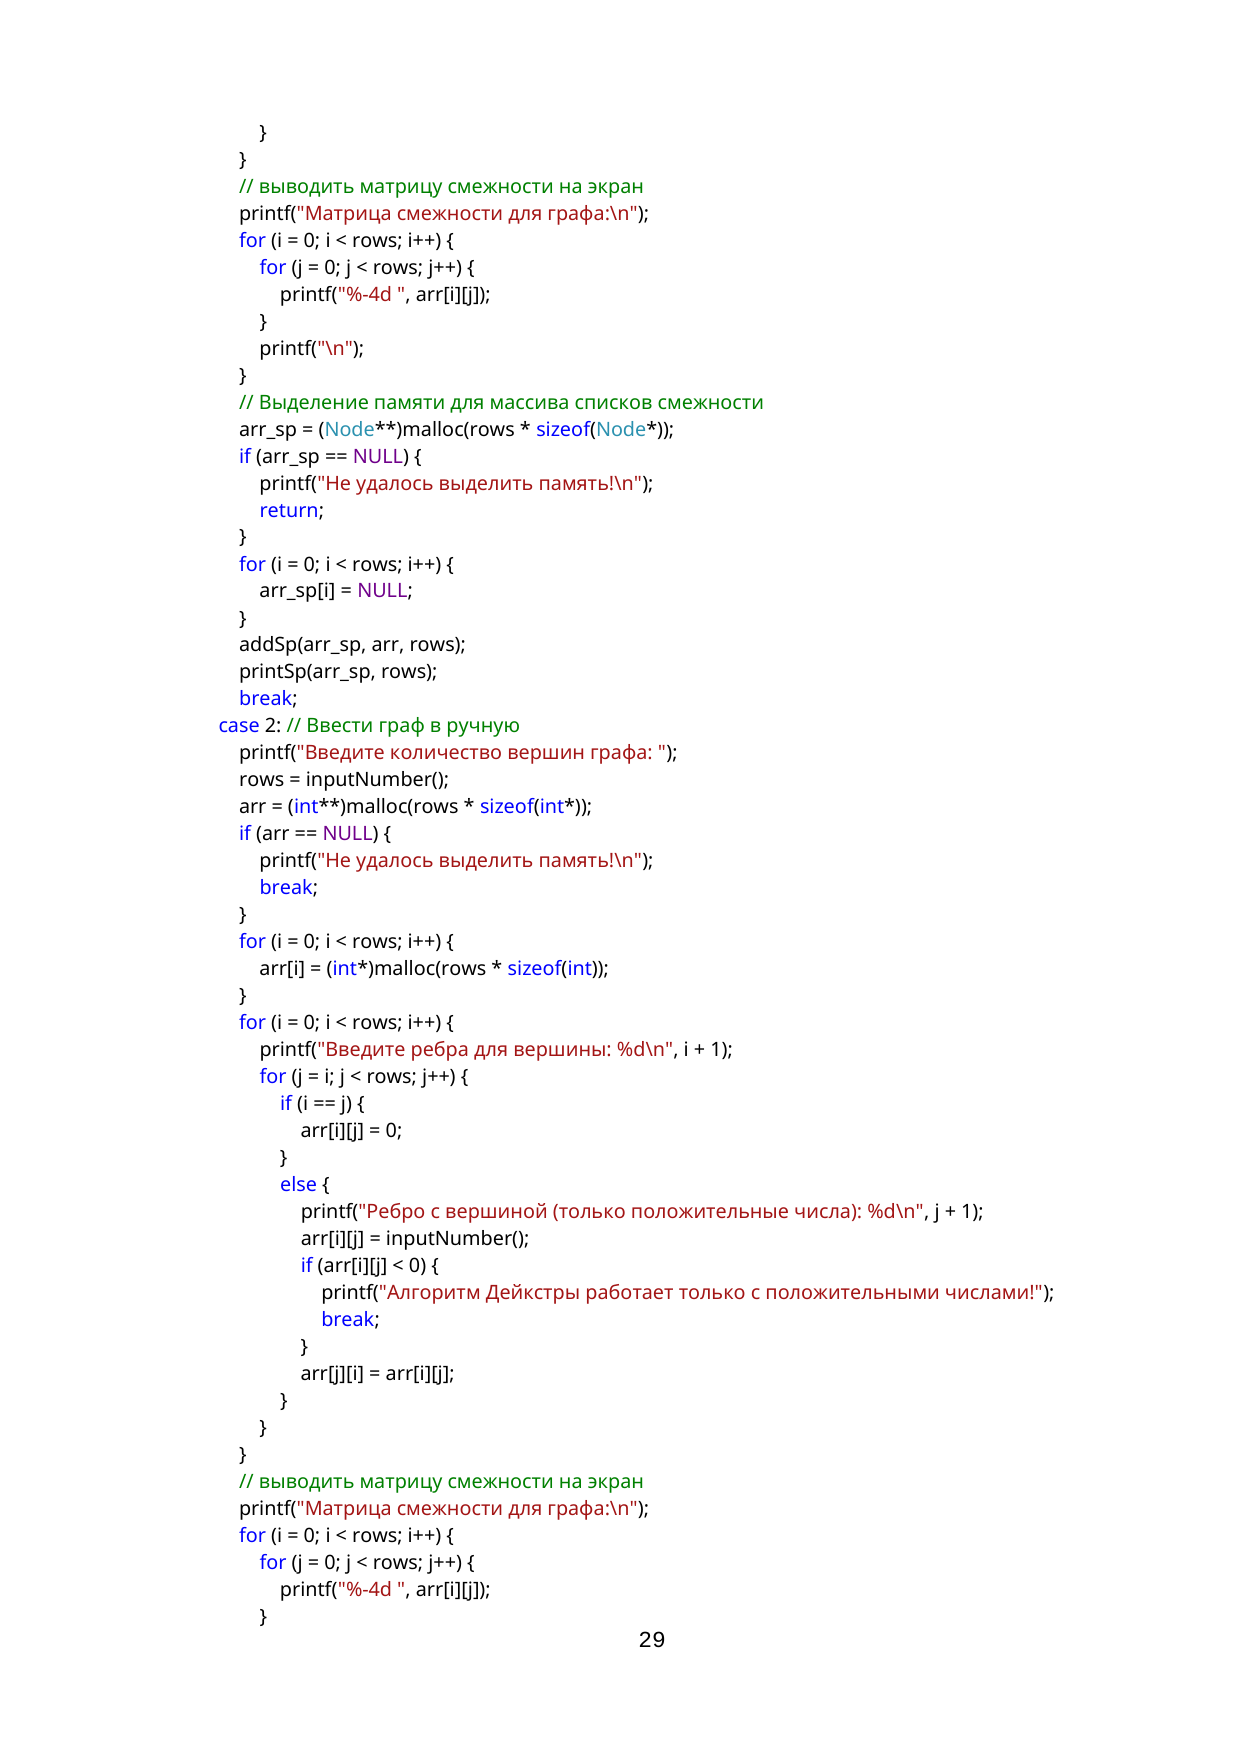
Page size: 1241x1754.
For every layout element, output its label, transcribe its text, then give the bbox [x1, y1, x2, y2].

text arr_sp[i] = NULL; [177, 577, 1152, 604]
text printf("Введите ребра для вершины: %d\n", i + 1); [177, 1035, 1152, 1062]
text printf("Не удалось выделить память!\n"); [177, 847, 1152, 873]
text printf("%-4d ", arr[i][j]); [177, 280, 1152, 307]
text // выводить матрицу смежности на экран [177, 172, 1152, 199]
text if (i == j) { [177, 1089, 1152, 1116]
text arr[i] = (int*)malloc(rows * sizeof(int)); [177, 954, 1152, 981]
text for (j = 0; j < rows; j++) { [177, 253, 1152, 280]
text } [177, 1332, 1152, 1359]
text if (arr_sp == NULL) { [177, 442, 1152, 469]
text break; [177, 1305, 1152, 1332]
text break; [177, 685, 1152, 712]
text case 2: // Ввести граф в ручную [177, 712, 1152, 739]
text } [177, 604, 1152, 631]
text if (arr == NULL) { [177, 819, 1152, 847]
text // Выделение памяти для массива списков смежности [177, 388, 1152, 415]
text printSp(arr_sp, rows); [177, 658, 1152, 685]
text for (i = 0; i < rows; i++) { [177, 927, 1152, 954]
text arr = (int**)malloc(rows * sizeof(int*)); [177, 793, 1152, 819]
text // выводить матрицу смежности на экран [177, 1467, 1152, 1494]
text } [177, 981, 1152, 1008]
text arr[i][j] = 0; [177, 1116, 1152, 1143]
text return; [177, 496, 1152, 523]
text printf("Введите количество вершин графа: "); [177, 739, 1152, 766]
text printf("Не удалось выделить память!\n"); [177, 469, 1152, 496]
text for (j = 0; j < rows; j++) { [177, 1548, 1152, 1575]
text } [177, 145, 1152, 172]
text for (i = 0; i < rows; i++) { [177, 1521, 1152, 1548]
text printf("Матрица смежности для графа:\n"); [177, 199, 1152, 226]
text printf("\n"); [177, 334, 1152, 361]
text } [177, 361, 1152, 388]
text } [177, 1602, 1152, 1629]
text break; [177, 873, 1152, 901]
text } [177, 523, 1152, 550]
text printf("%-4d ", arr[i][j]); [177, 1575, 1152, 1602]
text printf("Матрица смежности для графа:\n"); [177, 1494, 1152, 1521]
text } [177, 1143, 1152, 1170]
text } [177, 118, 1152, 145]
text arr_sp = (Node**)malloc(rows * sizeof(Node*)); [177, 415, 1152, 442]
text rows = inputNumber(); [177, 766, 1152, 793]
text if (arr[i][j] < 0) { [177, 1251, 1152, 1278]
text } [177, 1440, 1152, 1467]
text for (i = 0; i < rows; i++) { [177, 1008, 1152, 1035]
text printf("Ребро с вершиной (только положительные числа): %d\n", j + 1); [177, 1197, 1152, 1224]
text } [177, 1413, 1152, 1440]
text } [177, 901, 1152, 927]
text addSp(arr_sp, arr, rows); [177, 631, 1152, 658]
text arr[j][i] = arr[i][j]; [177, 1359, 1152, 1386]
text for (i = 0; i < rows; i++) { [177, 550, 1152, 577]
text else { [177, 1170, 1152, 1197]
text for (j = i; j < rows; j++) { [177, 1062, 1152, 1089]
text arr[i][j] = inputNumber(); [177, 1224, 1152, 1251]
text } [177, 307, 1152, 334]
text printf("Алгоритм Дейкстры работает только с положительными числами!"); [177, 1278, 1152, 1305]
text for (i = 0; i < rows; i++) { [177, 226, 1152, 253]
text } [177, 1386, 1152, 1413]
